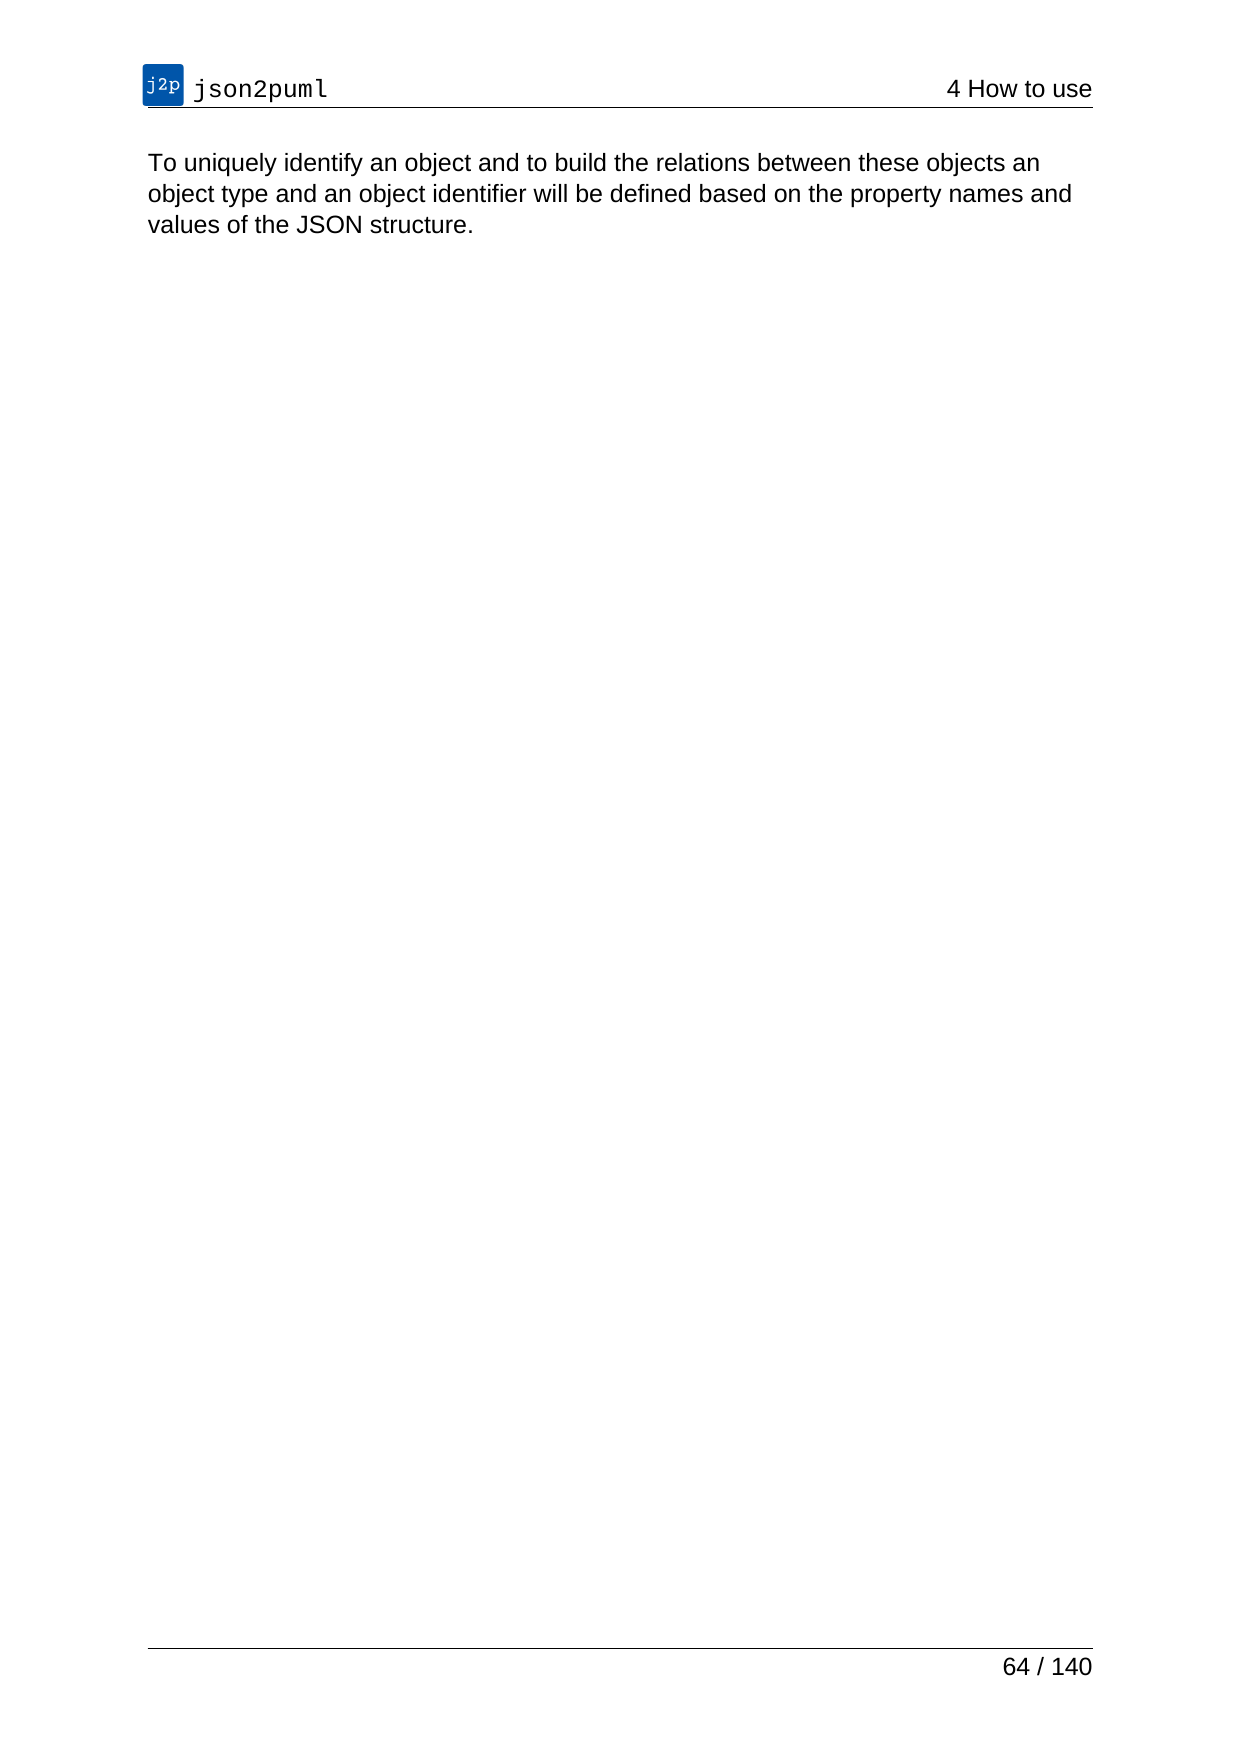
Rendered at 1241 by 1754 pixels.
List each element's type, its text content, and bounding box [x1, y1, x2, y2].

text To uniquely identify an object and to build the relations between these objects an object type and an object identifier will be defined based on the property names and values of the JSON structure. [148, 148, 1093, 238]
picture [142, 64, 184, 106]
